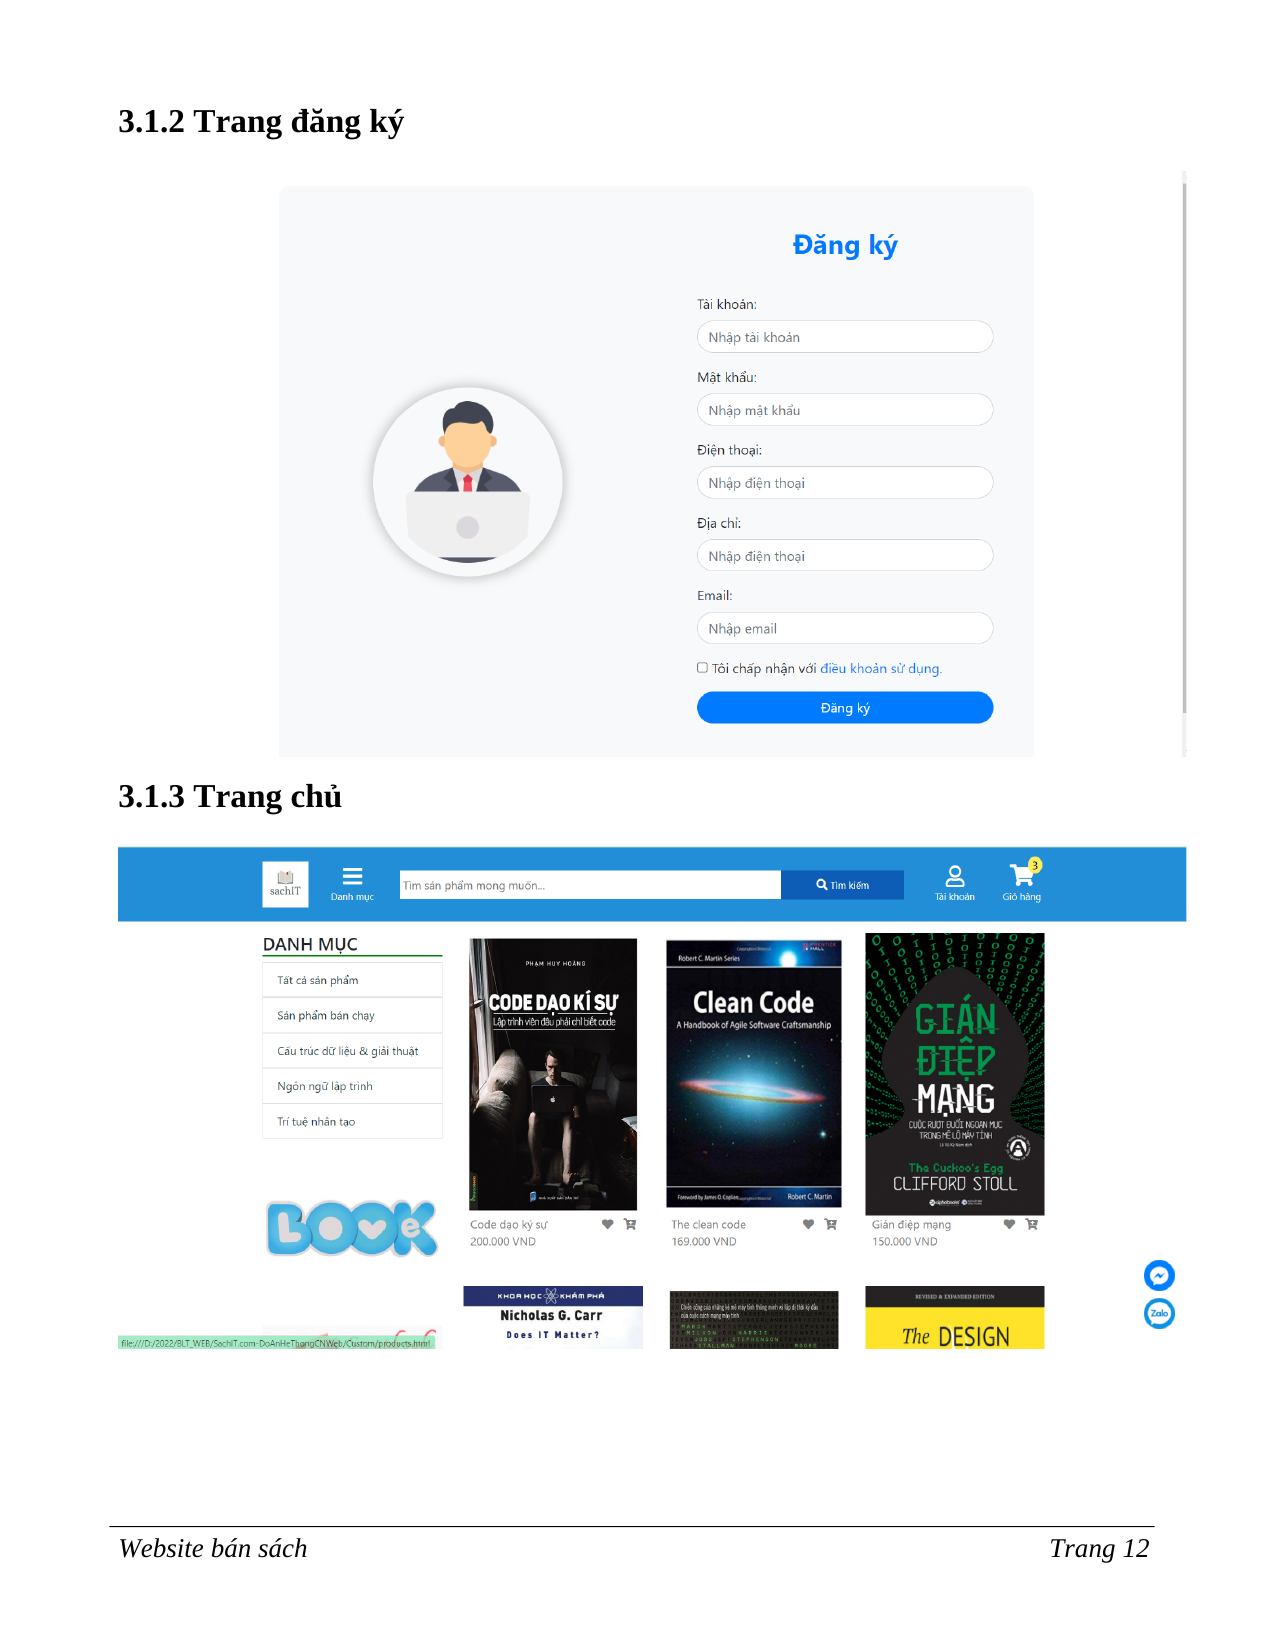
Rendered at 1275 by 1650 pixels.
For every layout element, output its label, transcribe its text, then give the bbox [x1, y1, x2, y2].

subtitle Trang chủ [118, 776, 1186, 814]
picture [118, 171, 1187, 757]
picture [118, 846, 1187, 1349]
subtitle Trang đăng ký [118, 101, 1186, 139]
